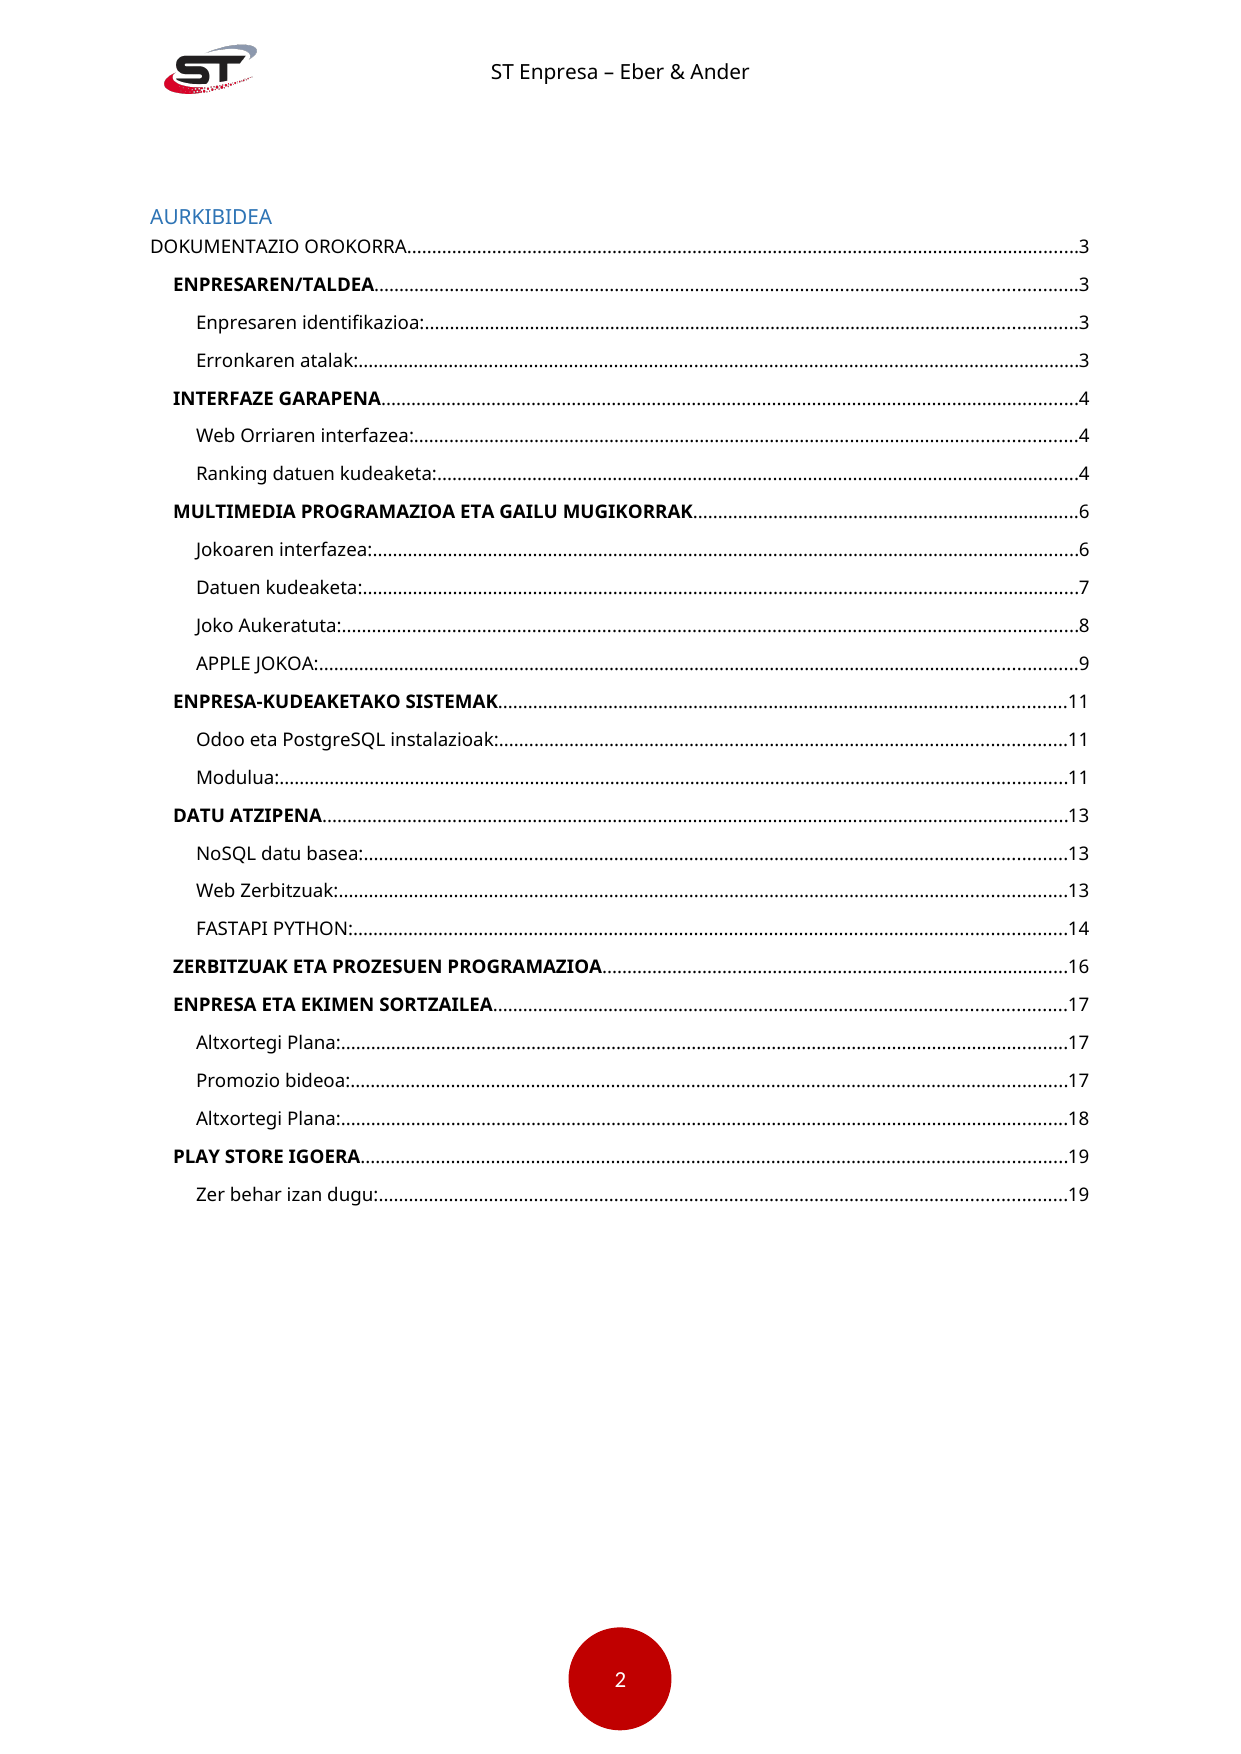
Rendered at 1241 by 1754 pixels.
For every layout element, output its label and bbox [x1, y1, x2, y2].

picture [150, 42, 263, 98]
